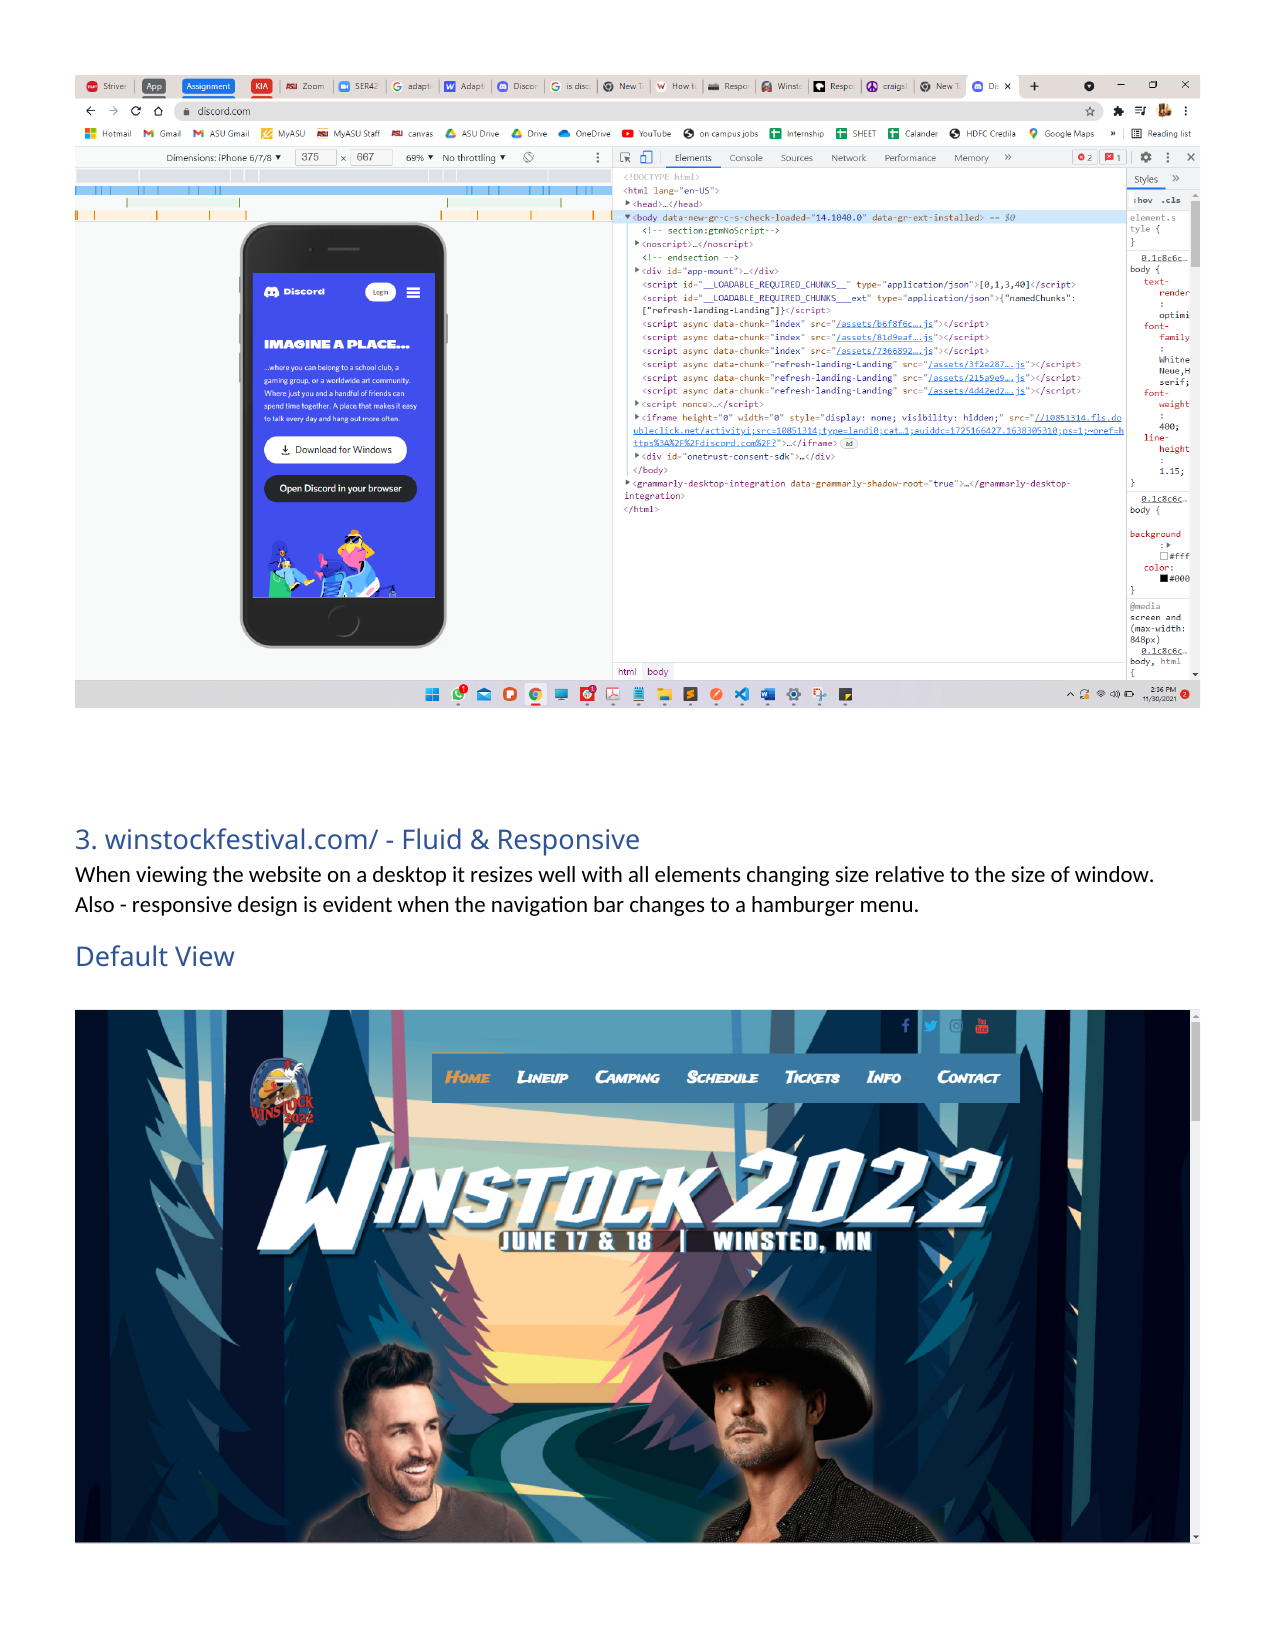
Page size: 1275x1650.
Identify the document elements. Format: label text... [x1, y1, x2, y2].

picture [75, 75, 1200, 708]
picture [75, 1007, 1200, 1544]
subtitle 3. winstockfestival.com/ - Fluid & Responsive [75, 820, 1200, 857]
text When viewing the website on a desktop it resizes well with all elements changing size relative to the size of window. Also - responsive design is evident when the navigation bar changes to a hamburger menu. [75, 860, 1200, 918]
subtitle Default View [75, 937, 1200, 974]
